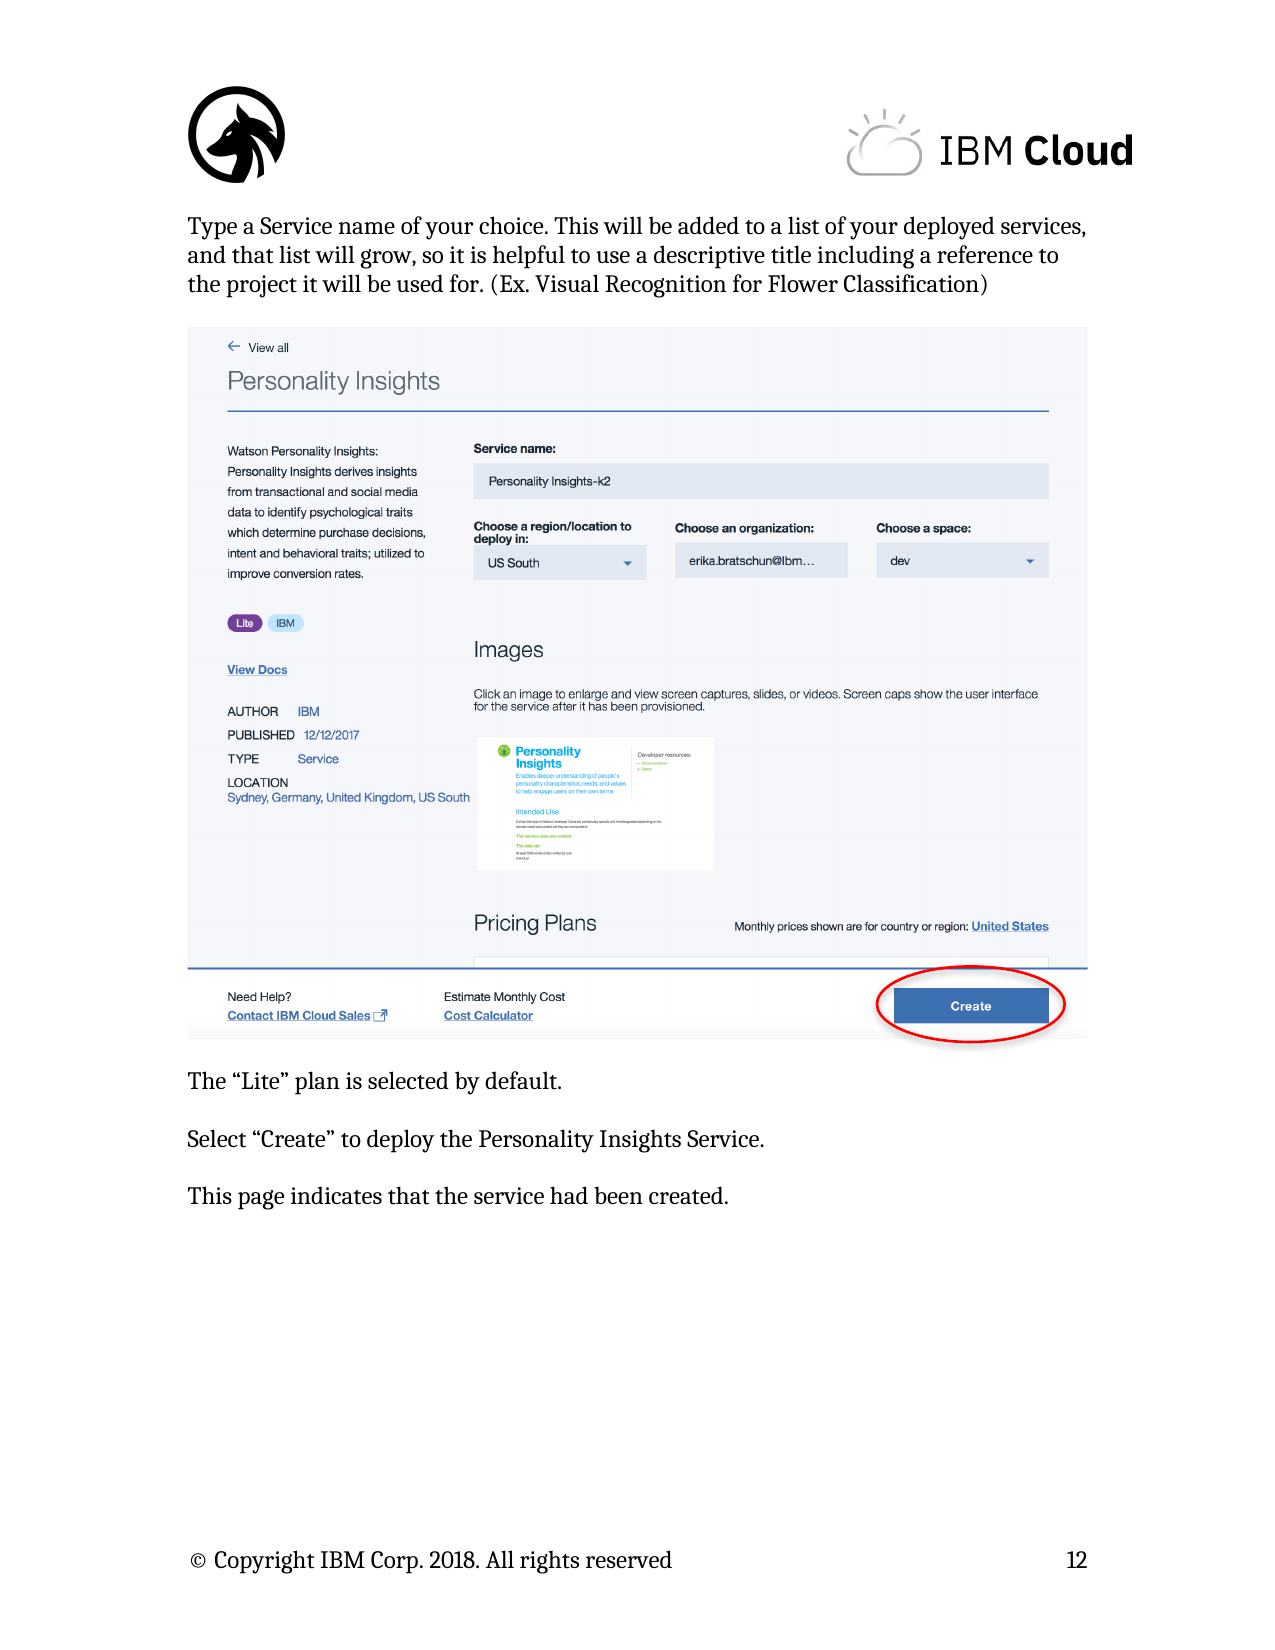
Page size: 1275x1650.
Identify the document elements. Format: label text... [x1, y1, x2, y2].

text Type a Service name of your choice. This will be added to a list of your deployed services, and that list will grow, so it is helpful to use a descriptive title including a reference to the project it will be used for. (Ex. Visual Recognition for Flower Classification) [187, 212, 1087, 298]
text The “Lite” plan is selected by default. [187, 1067, 1087, 1096]
picture [187, 86, 286, 184]
picture [879, 968, 1063, 1039]
picture [187, 327, 1088, 1039]
text This page indicates that the service had been created. [187, 1182, 1087, 1211]
picture [815, 75, 1163, 184]
text Select “Create” to deploy the Personality Insights Service. [187, 1124, 1087, 1153]
